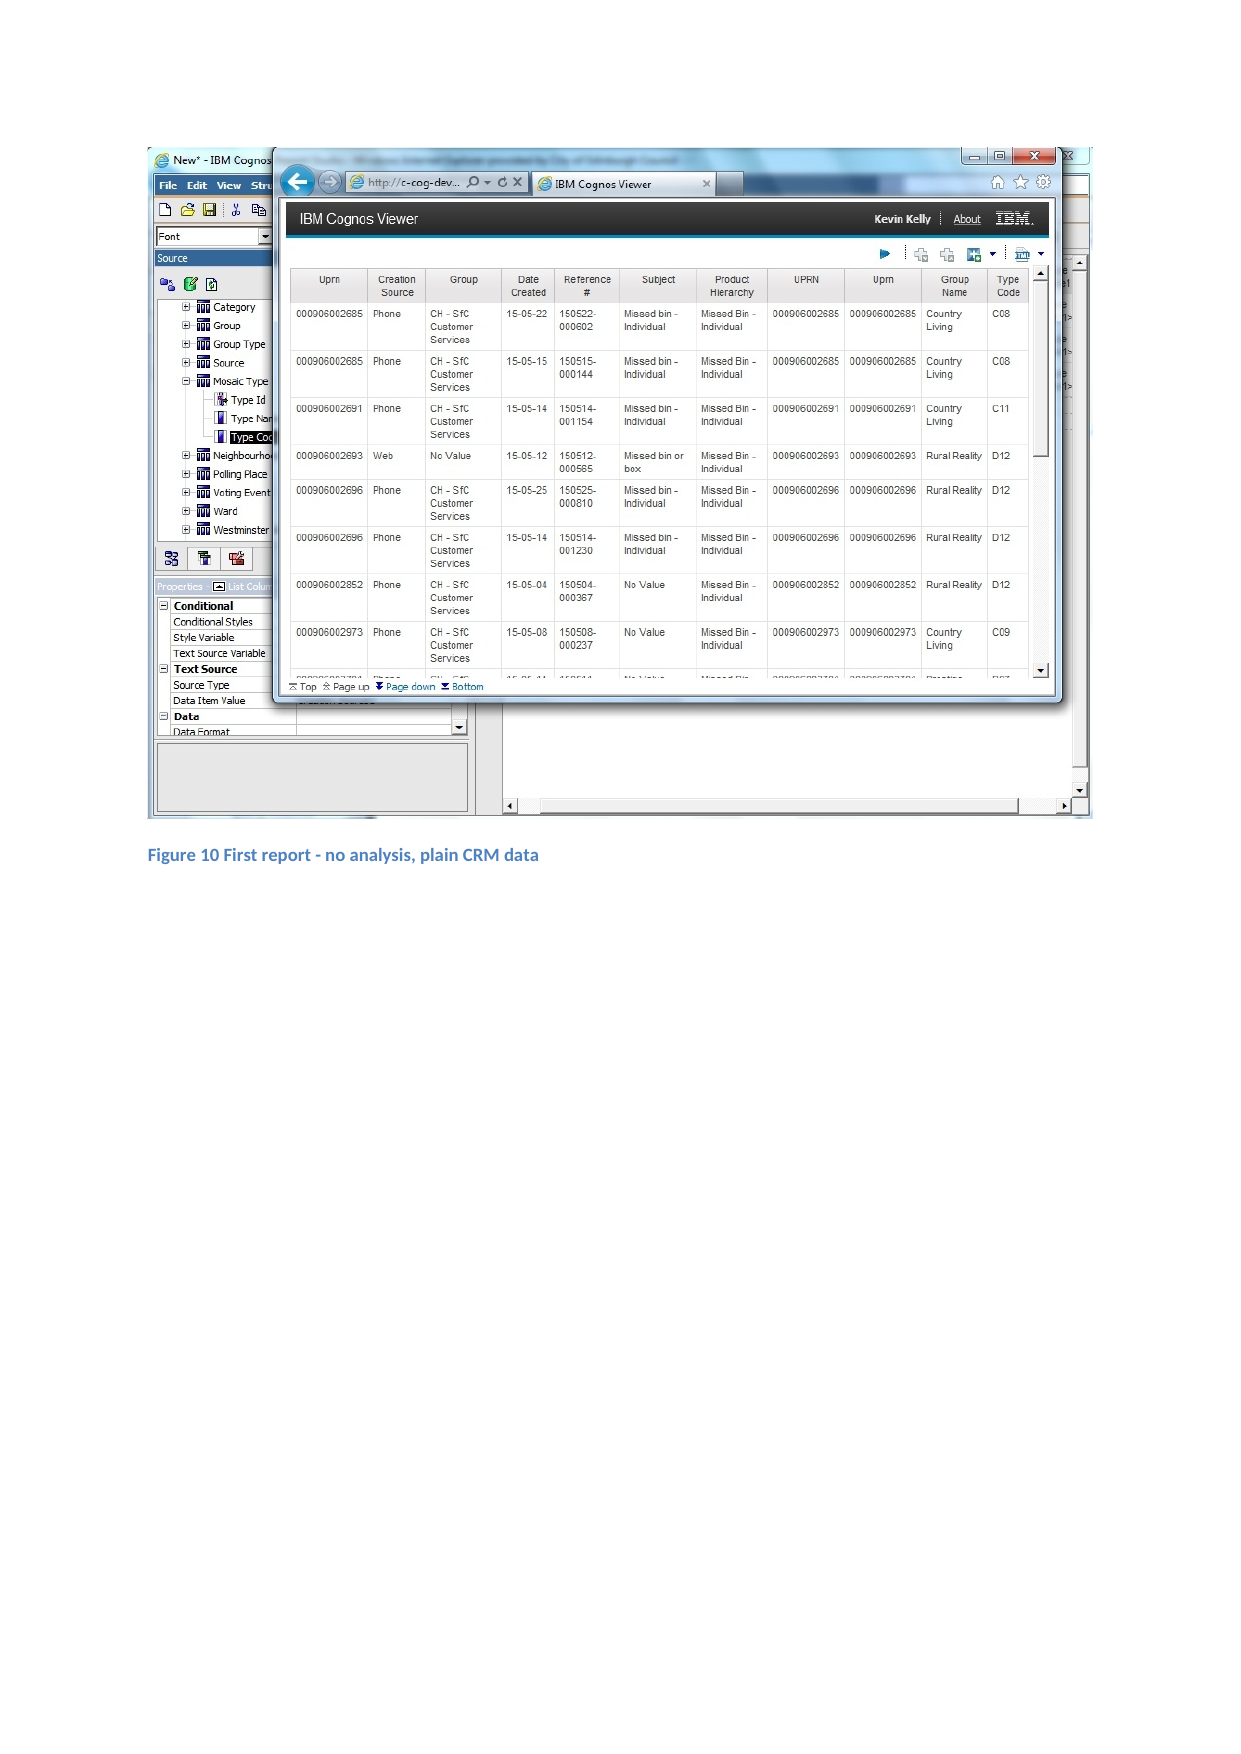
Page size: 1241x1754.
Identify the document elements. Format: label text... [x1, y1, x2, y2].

picture [147, 147, 1093, 819]
text Figure 10 First report - no analysis, plain CRM data [148, 843, 1093, 866]
